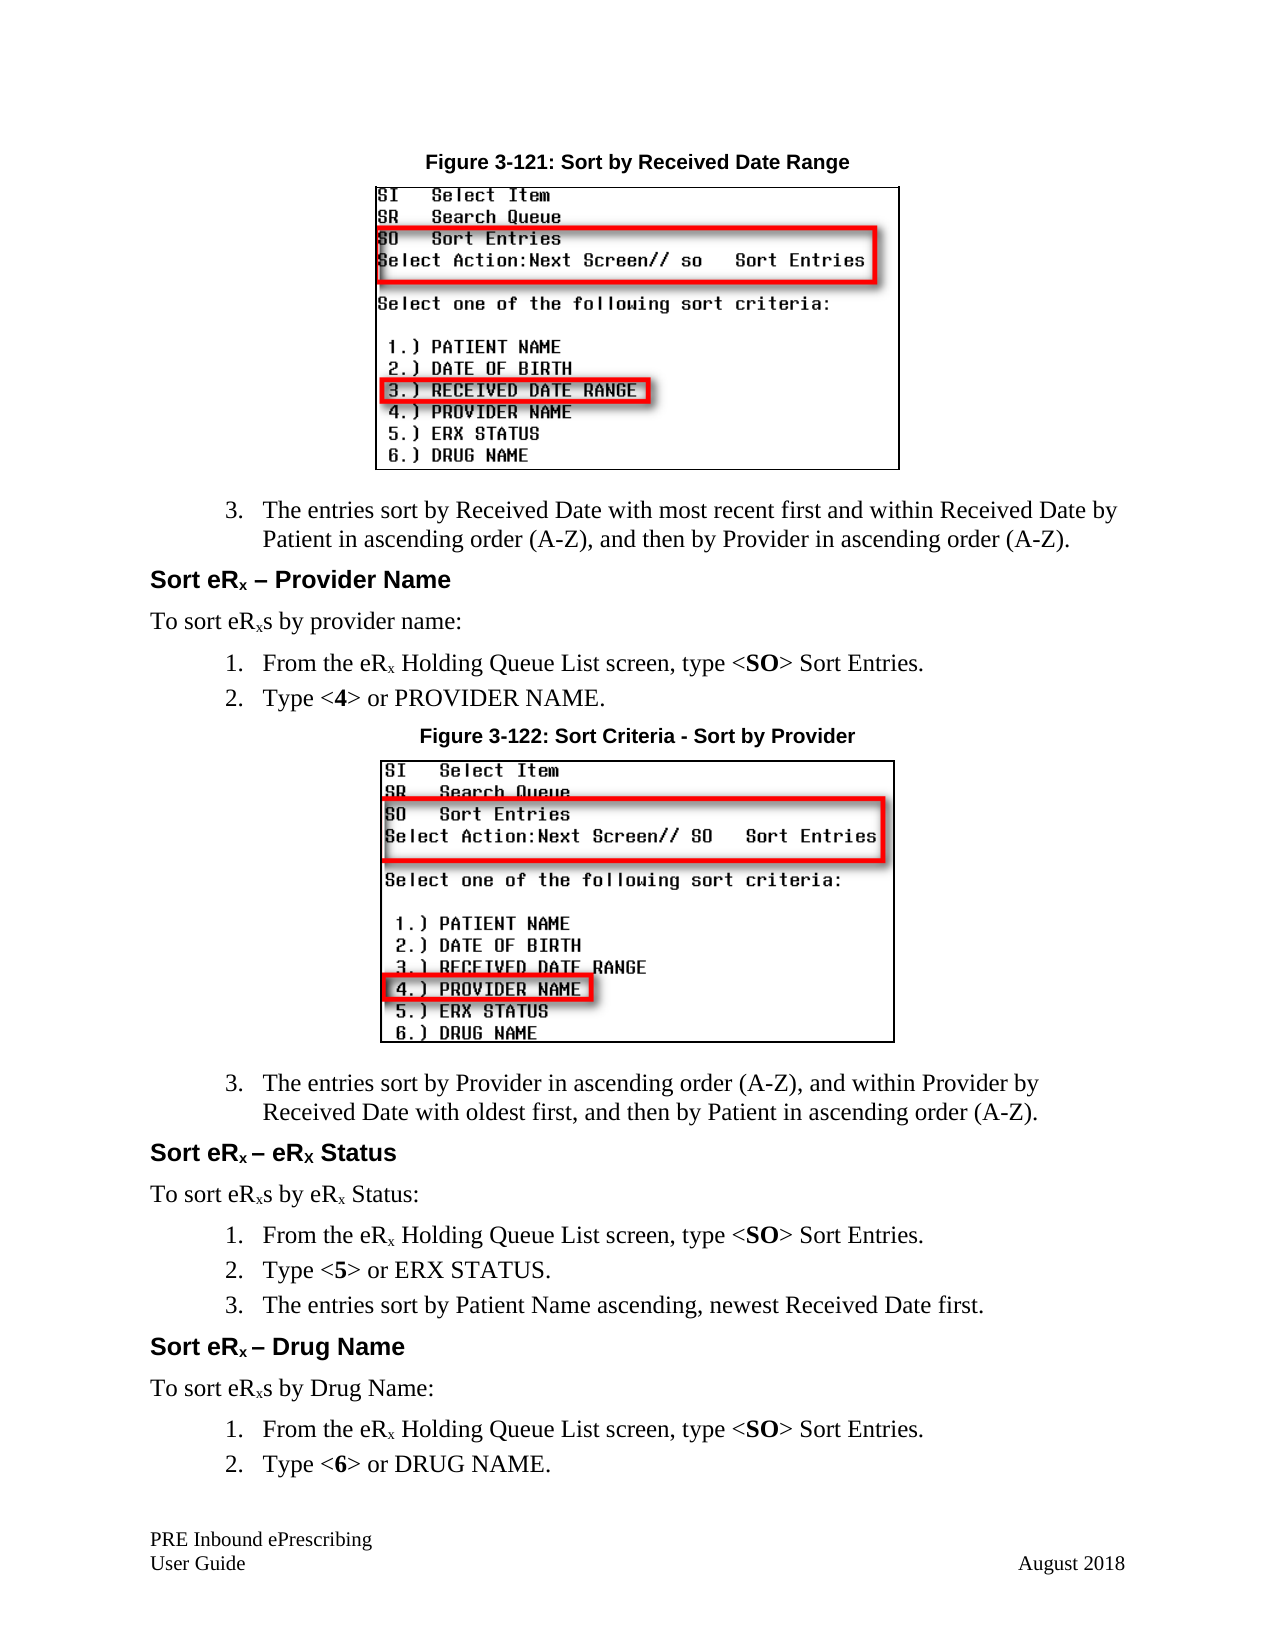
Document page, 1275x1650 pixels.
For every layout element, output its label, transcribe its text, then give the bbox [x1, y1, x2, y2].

subtitle Sort eRx – Drug Name [150, 1332, 1125, 1360]
list The entries sort by Received Date with most recent first and within Received Date by Patient in ascending order (A-Z), and then by Provider in ascending order (A-Z). [225, 495, 1125, 553]
list The entries sort by Provider in ascending order (A-Z), and within Provider by Received Date with oldest first, and then by Patient in ascending order (A-Z). [225, 1068, 1125, 1125]
list From the eRx Holding Queue List screen, type <SO> Sort Entries. [225, 1414, 1125, 1443]
text To sort eRxs by provider name: [150, 606, 1125, 635]
text To sort eRxs by eRx Status: [150, 1179, 1125, 1208]
list Type <6> or Drug Name. [225, 1449, 1125, 1478]
text To sort eRxs by Drug Name: [150, 1373, 1125, 1402]
picture [382, 762, 893, 1041]
picture [377, 188, 898, 469]
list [225, 1290, 1125, 1319]
list Type <5> or ERX Status. [225, 1255, 1125, 1284]
list From the eRx Holding Queue List screen, type <SO> Sort Entries. [225, 1220, 1125, 1249]
subtitle Sort eRx – eRX Status [150, 1138, 1125, 1167]
list Type <4> or Provider Name. [225, 683, 1125, 711]
list From the eRx Holding Queue List screen, type <SO> Sort Entries. [225, 648, 1125, 676]
subtitle Sort eRx – Provider Name [150, 565, 1125, 594]
